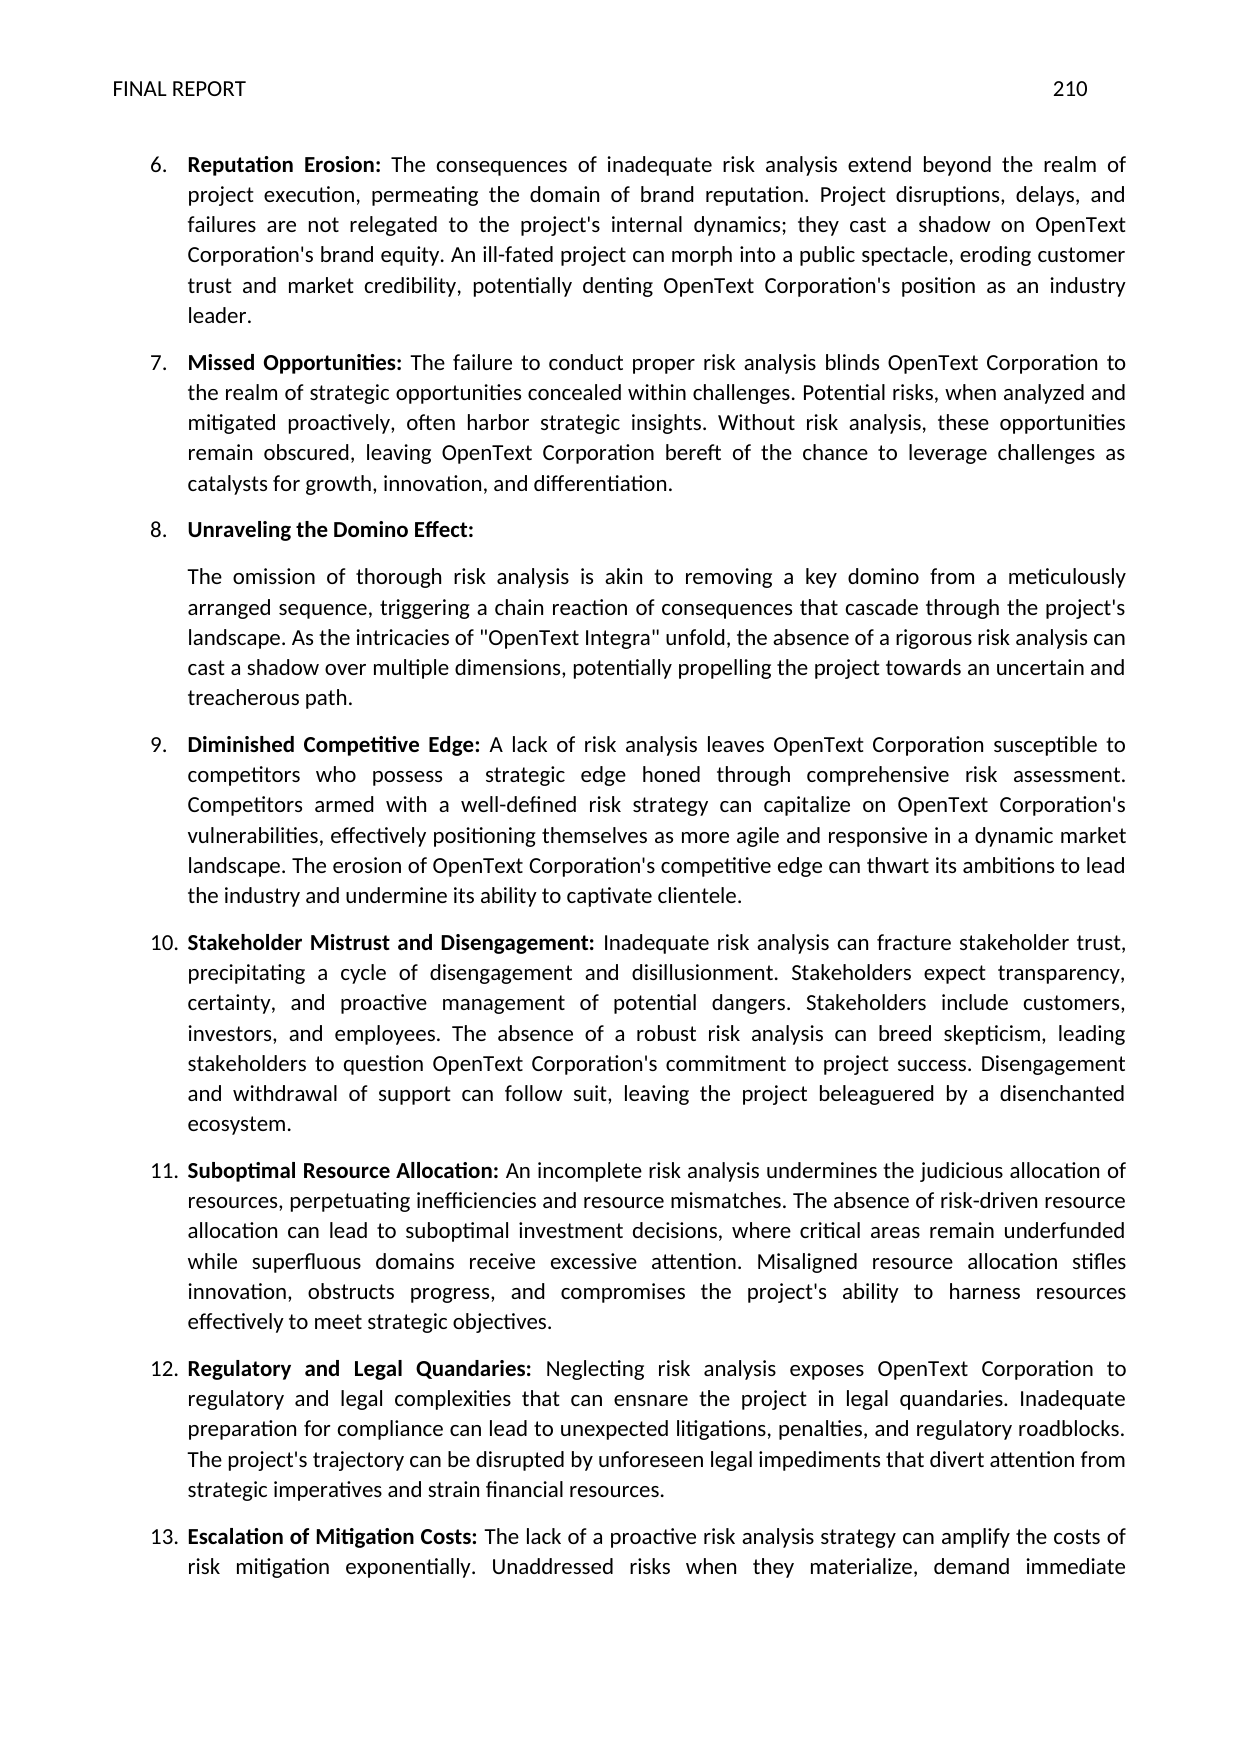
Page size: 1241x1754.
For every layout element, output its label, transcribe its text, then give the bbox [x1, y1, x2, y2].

list Stakeholder Mistrust and Disengagement: Inadequate risk analysis can fracture stakeholder trust, precipitating a cycle of disengagement and disillusionment. Stakeholders expect transparency, certainty, and proactive management of potential dangers. Stakeholders include customers, investors, and employees. The absence of a robust risk analysis can breed skepticism, leading stakeholders to question OpenText Corporation's commitment to project success. Disengagement and withdrawal of support can follow suit, leaving the project beleaguered by a disenchanted ecosystem. [150, 928, 1128, 1137]
list Missed Opportunities: The failure to conduct proper risk analysis blinds OpenText Corporation to the realm of strategic opportunities concealed within challenges. Potential risks, when analyzed and mitigated proactively, often harbor strategic insights. Without risk analysis, these opportunities remain obscured, leaving OpenText Corporation bereft of the chance to leverage challenges as catalysts for growth, innovation, and differentiation. [150, 348, 1128, 497]
list Unraveling the Domino Effect: [150, 516, 1128, 544]
text The omission of thorough risk analysis is akin to removing a key domino from a meticulously arranged sequence, triggering a chain reaction of consequences that cascade through the project's landscape. As the intricacies of "OpenText Integra" unfold, the absence of a rigorous risk analysis can cast a shadow over multiple dimensions, potentially propelling the project towards an uncertain and treacherous path. [187, 562, 1128, 711]
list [150, 1522, 1128, 1580]
list Regulatory and Legal Quandaries: Neglecting risk analysis exposes OpenText Corporation to regulatory and legal complexities that can ensnare the project in legal quandaries. Inadequate preparation for compliance can lead to unexpected litigations, penalties, and regulatory roadblocks. The project's trajectory can be disrupted by unforeseen legal impediments that divert attention from strategic imperatives and strain financial resources. [150, 1354, 1128, 1503]
list Reputation Erosion: The consequences of inadequate risk analysis extend beyond the realm of project execution, permeating the domain of brand reputation. Project disruptions, delays, and failures are not relegated to the project's internal dynamics; they cast a shadow on OpenText Corporation's brand equity. An ill-fated project can morph into a public spectacle, eroding customer trust and market credibility, potentially denting OpenText Corporation's position as an industry leader. [150, 150, 1128, 329]
list Diminished Competitive Edge: A lack of risk analysis leaves OpenText Corporation susceptible to competitors who possess a strategic edge honed through comprehensive risk assessment. Competitors armed with a well-defined risk strategy can capitalize on OpenText Corporation's vulnerabilities, effectively positioning themselves as more agile and responsive in a dynamic market landscape. The erosion of OpenText Corporation's competitive edge can thwart its ambitions to lead the industry and undermine its ability to captivate clientele. [150, 730, 1128, 909]
list Suboptimal Resource Allocation: An incomplete risk analysis undermines the judicious allocation of resources, perpetuating inefficiencies and resource mismatches. The absence of risk-driven resource allocation can lead to suboptimal investment decisions, where critical areas remain underfunded while superfluous domains receive excessive attention. Misaligned resource allocation stifles innovation, obstructs progress, and compromises the project's ability to harness resources effectively to meet strategic objectives. [150, 1156, 1128, 1335]
